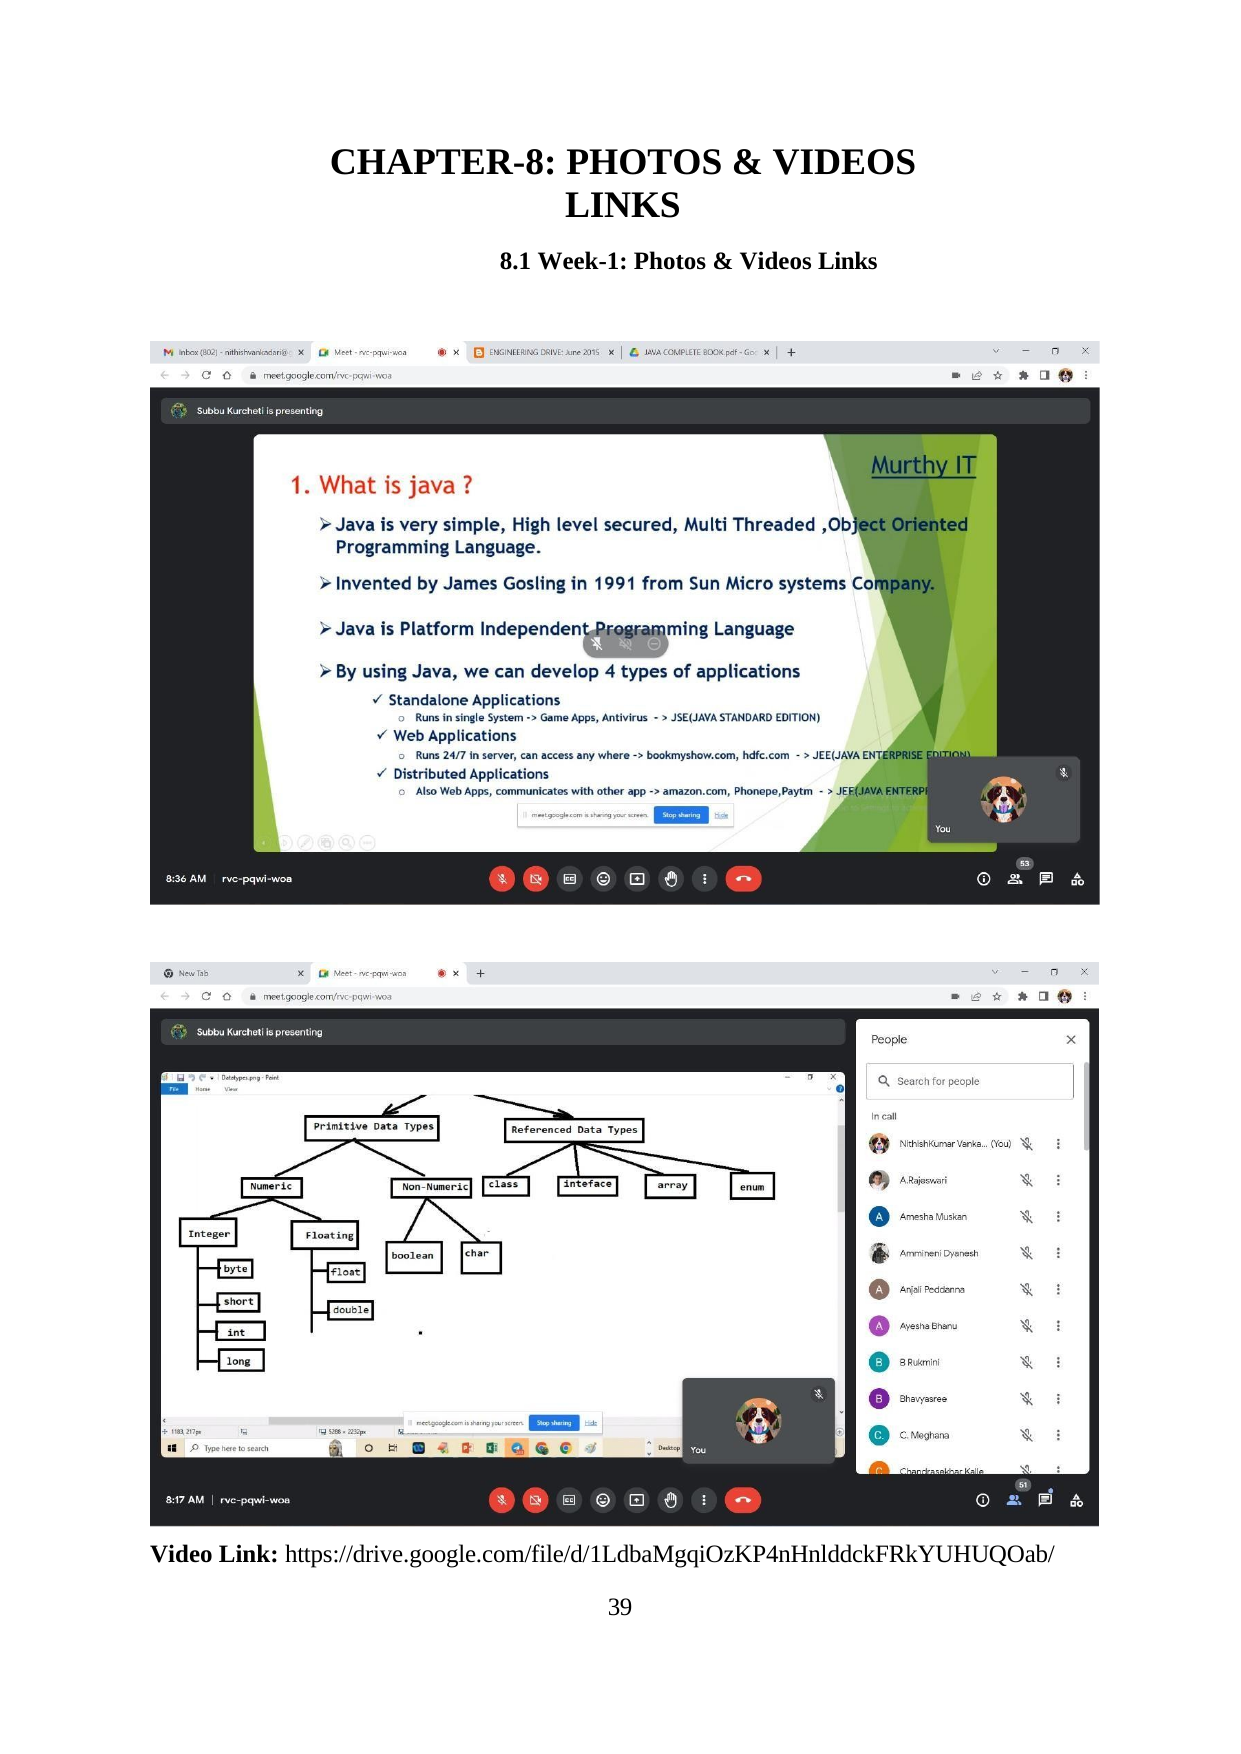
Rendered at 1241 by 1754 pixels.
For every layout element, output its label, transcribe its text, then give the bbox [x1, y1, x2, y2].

subtitle CHAPTER-8: PHOTOS & VIDEOS LINKS [269, 139, 977, 226]
subtitle Week-1: Photos & Videos Links [499, 246, 1111, 274]
picture [150, 341, 1100, 905]
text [150, 1527, 1083, 1568]
picture [150, 962, 1099, 1527]
